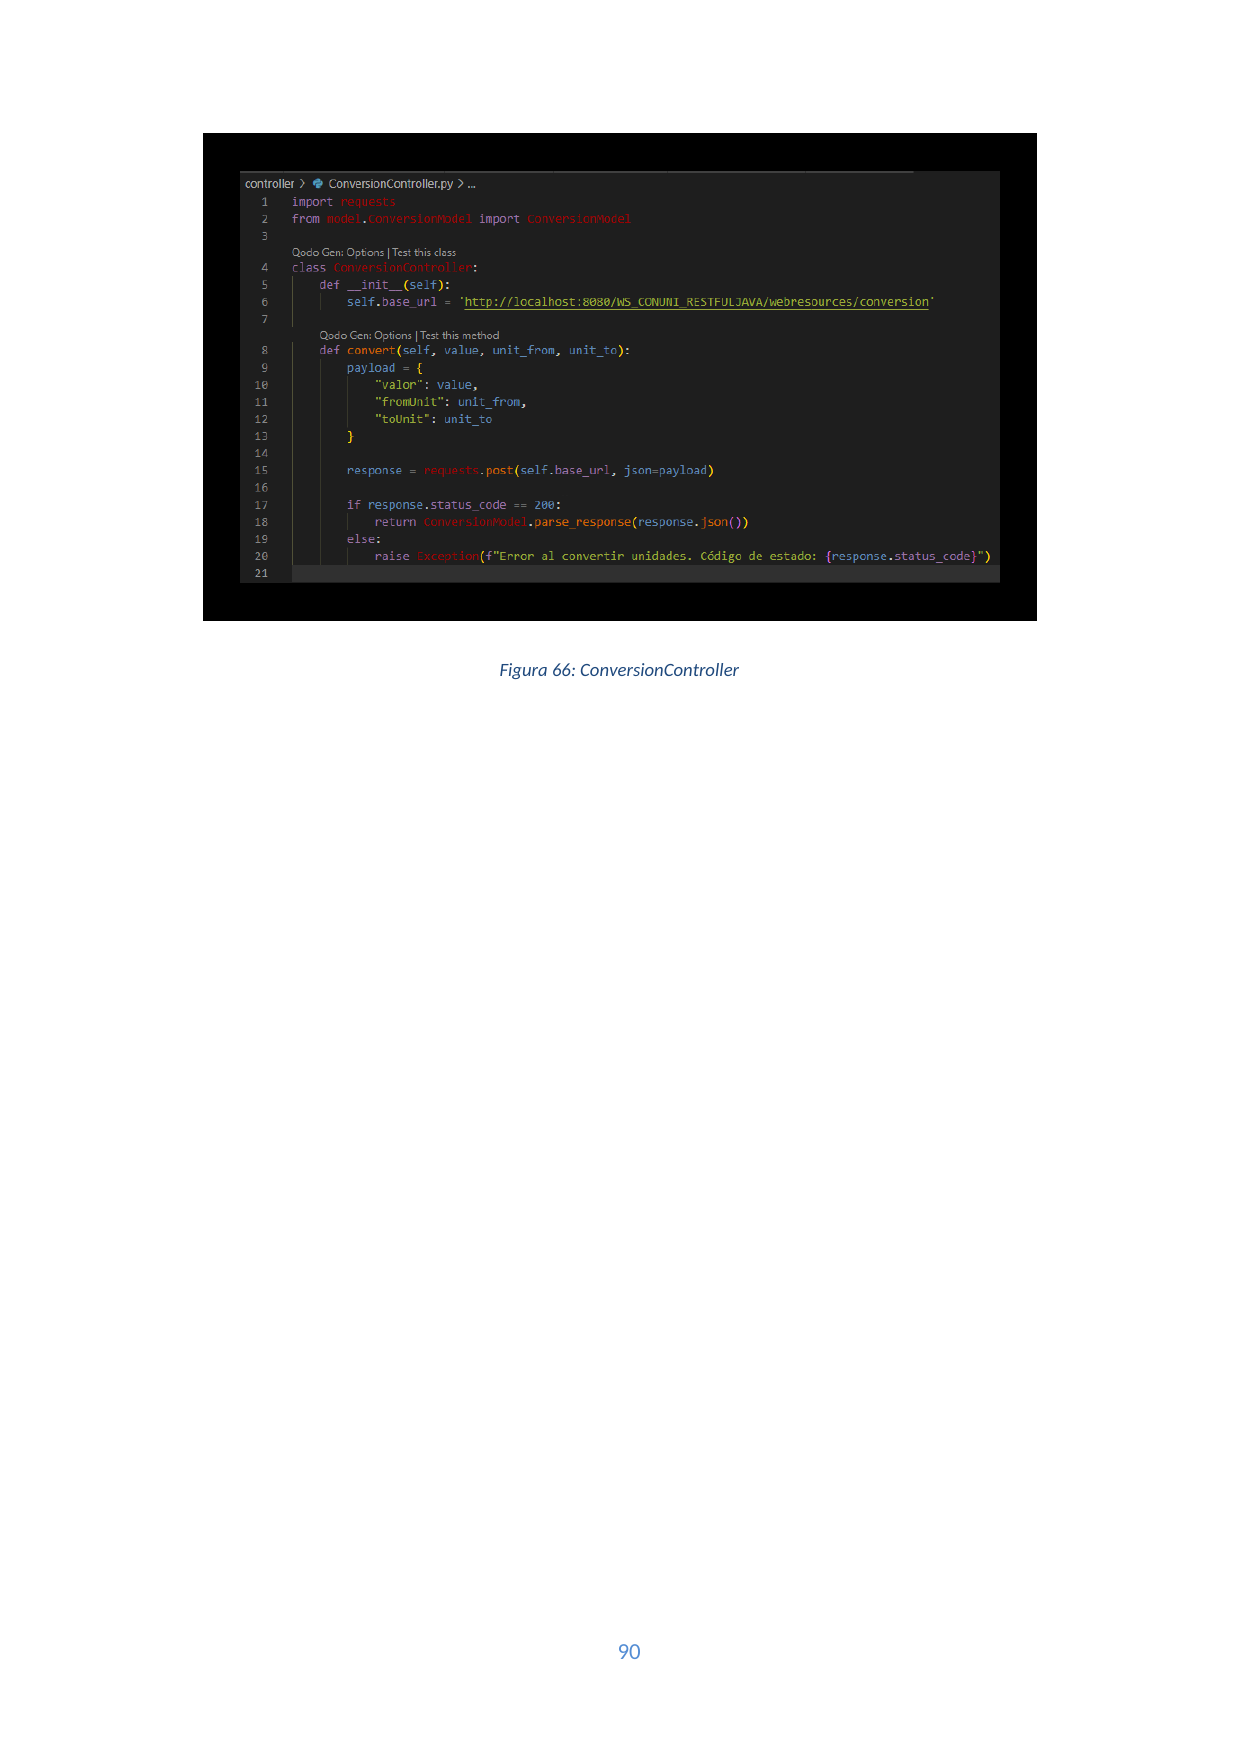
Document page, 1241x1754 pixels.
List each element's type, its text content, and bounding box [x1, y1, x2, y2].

text Figura 66: ConversionController [177, 658, 1063, 681]
picture [240, 171, 1000, 583]
